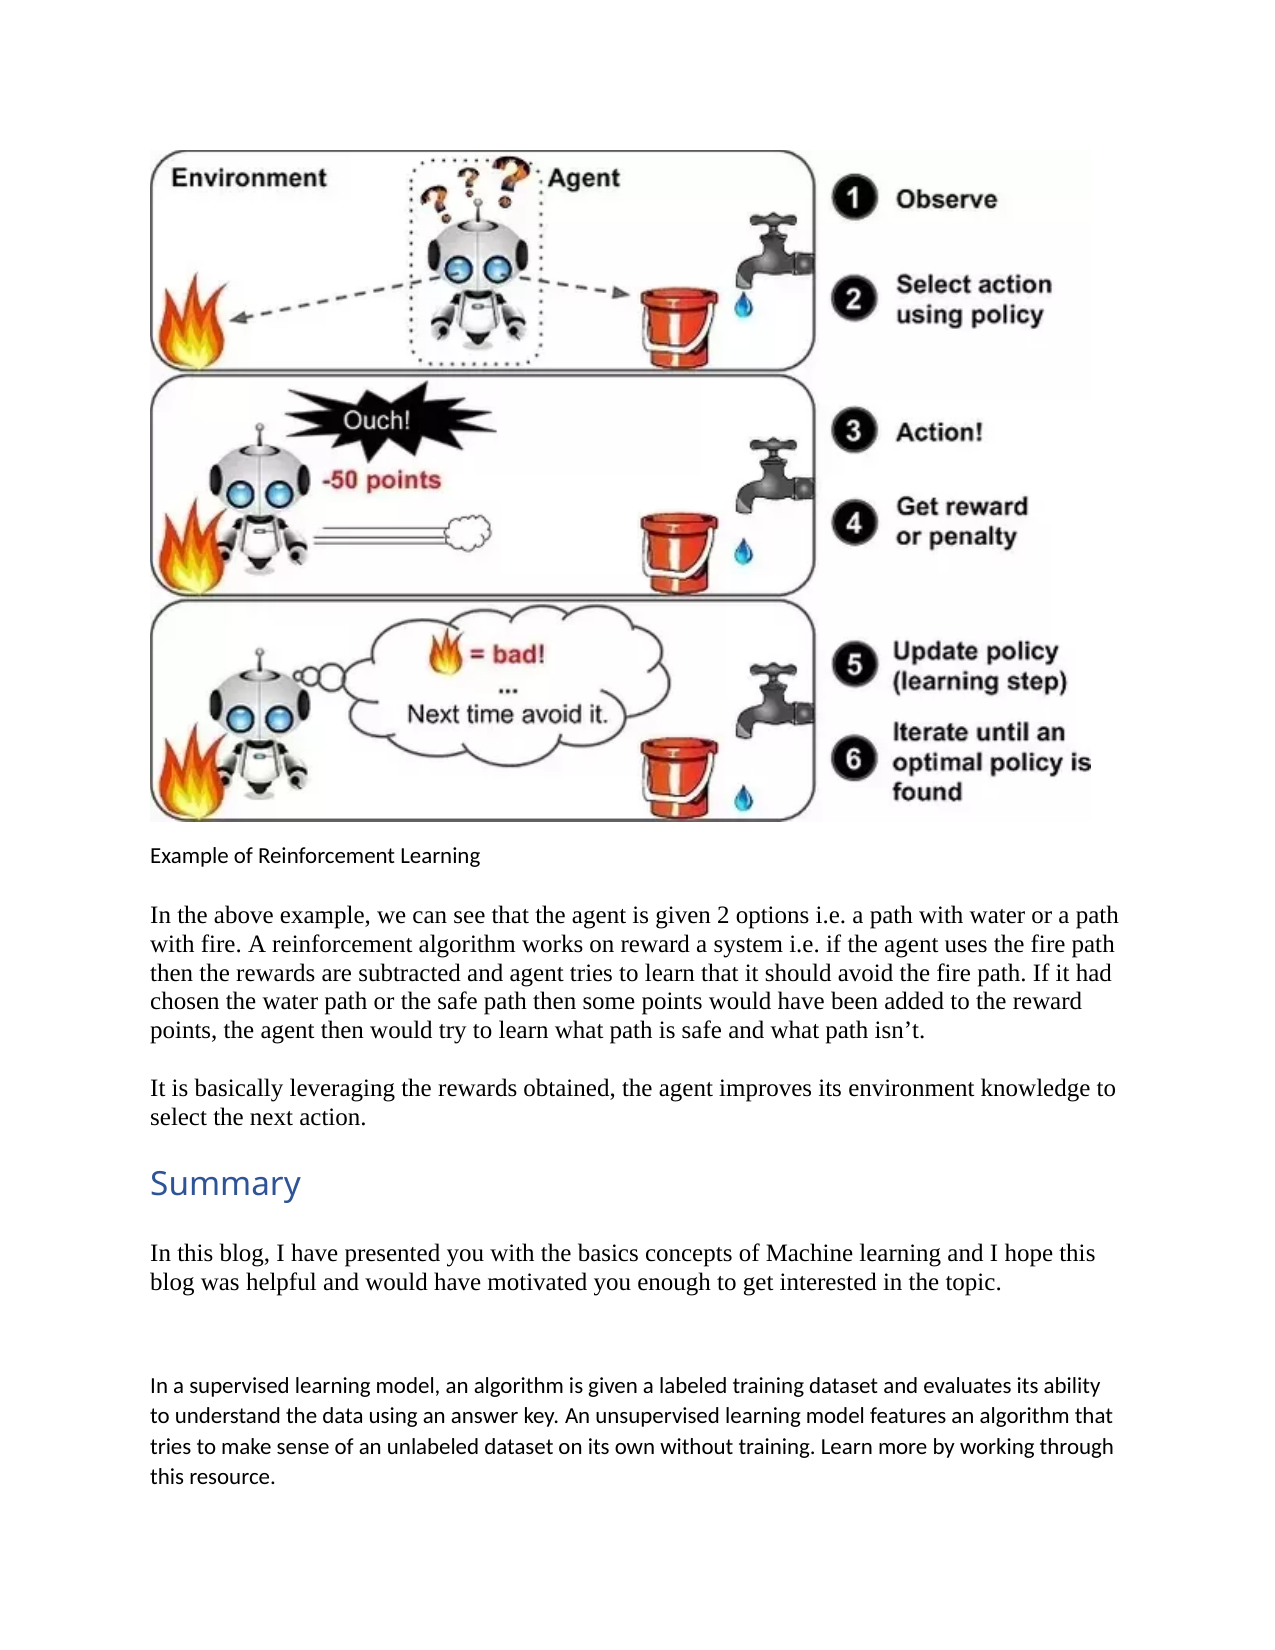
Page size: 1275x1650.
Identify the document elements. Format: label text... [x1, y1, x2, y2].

text In a supervised learning model, an algorithm is given a labeled training dataset and evaluates its ability to understand the data using an answer key. An unsupervised learning model features an algorithm that tries to make sense of an unlabeled dataset on its own without training. Learn more by working through this resource. [150, 1371, 1125, 1490]
picture [150, 150, 1091, 822]
text Example of Reinforcement Learning [150, 841, 1125, 869]
subtitle Summary [150, 1160, 1125, 1205]
text In this blog, I have presented you with the basics concepts of Machine learning and I hope this blog was helpful and would have motivated you enough to get interested in the topic. [150, 1238, 1125, 1295]
text It is basically leveraging the rewards obtained, the agent improves its environment knowledge to select the next action. [150, 1073, 1125, 1131]
text In the above example, we can see that the agent is given 2 options i.e. a path with water or a path with fire. A reinforcement algorithm works on reward a system i.e. if the agent uses the fire path then the rewards are subtracted and agent tries to learn that it should avoid the fire path. If it had chosen the water path or the safe path then some points would have been added to the reward points, the agent then would try to learn what path is safe and what path isn’t. [150, 900, 1125, 1044]
